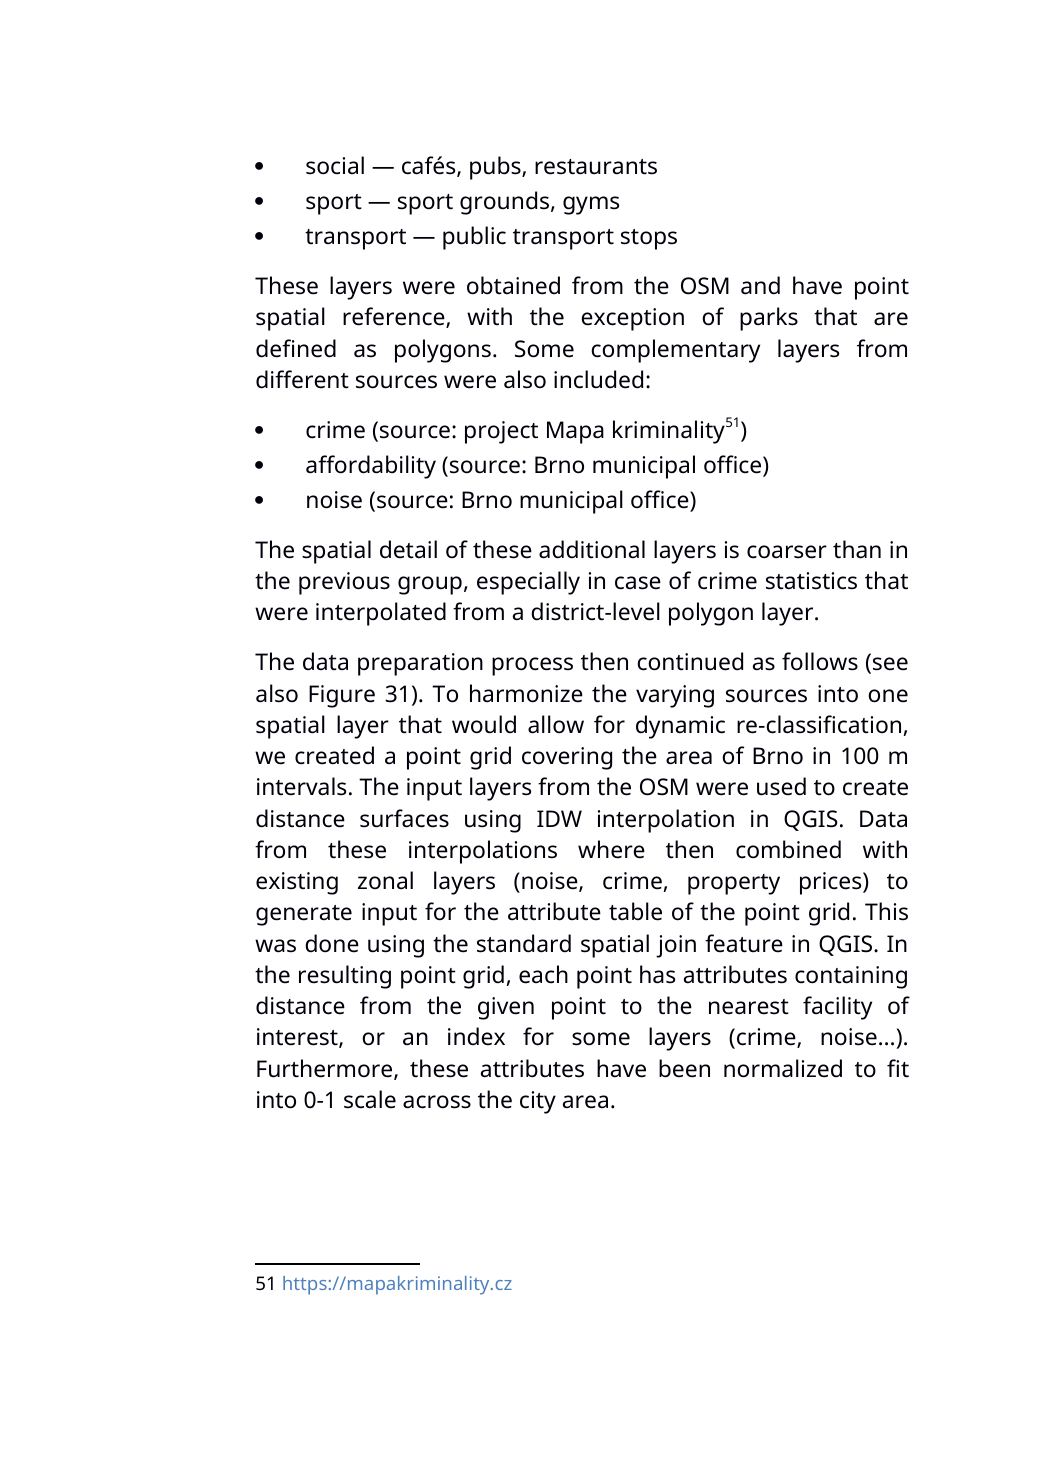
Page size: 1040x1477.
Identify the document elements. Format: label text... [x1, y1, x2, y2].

text These layers were obtained from the OSM and have point spatial reference, with the exception of parks that are defined as polygons. Some complementary layers from different sources were also included: [255, 270, 910, 395]
list sport — sport grounds, gyms [255, 185, 910, 216]
list social — cafés, pubs, restaurants [255, 150, 910, 181]
list crime (source: project Mapa kriminality) [255, 414, 910, 445]
list affordability (source: Brno municipal office) [255, 449, 910, 480]
list noise (source: Brno municipal office) [255, 484, 910, 515]
text The spatial detail of these additional layers is coarser than in the previous group, especially in case of crime statistics that were interpolated from a district-level polygon layer. [255, 534, 910, 627]
list transport — public transport stops [255, 220, 910, 251]
text The data preparation process then continued as follows (see also Figure 31). To harmonize the varying sources into one spatial layer that would allow for dynamic re-classification, we created a point grid covering the area of Brno in 100 m intervals. The input layers from the OSM were used to create distance surfaces using IDW interpolation in QGIS. Data from these interpolations where then combined with existing zonal layers (noise, crime, property prices) to generate input for the attribute table of the point grid. This was done using the standard spatial join feature in QGIS. In the resulting point grid, each point has attributes containing distance from the given point to the nearest facility of interest, or an index for some layers (crime, noise…). Furthermore, these attributes have been normalized to fit into 0-1 scale across the city area. [255, 646, 910, 1115]
